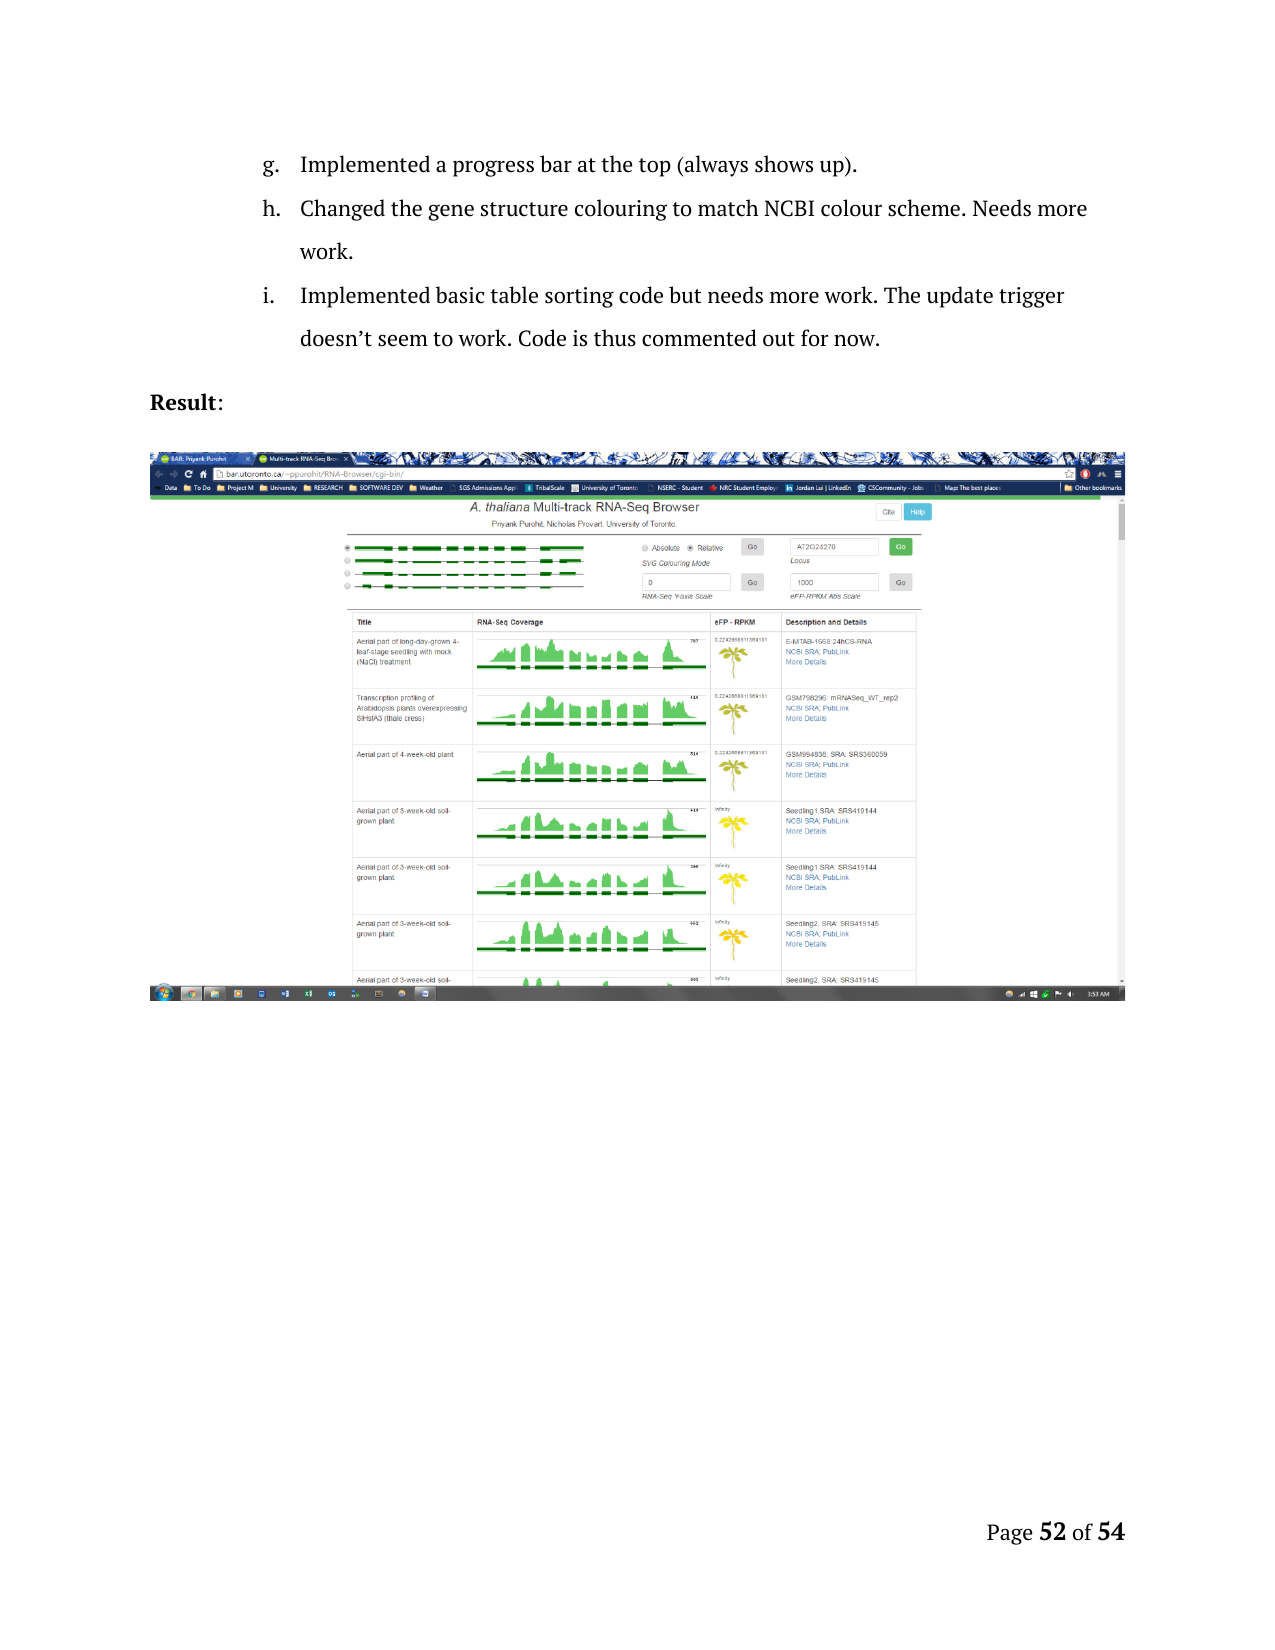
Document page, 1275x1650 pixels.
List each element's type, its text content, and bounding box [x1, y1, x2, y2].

text Result: [150, 388, 1125, 417]
list Implemented a progress bar at the top (always shows up). [262, 150, 1125, 179]
picture [150, 452, 1125, 1001]
list Changed the gene structure colouring to match NCBI colour scheme. Needs more work. [262, 193, 1125, 266]
list Implemented basic table sorting code but needs more work. The update trigger doesn’t seem to work. Code is thus commented out for now. [262, 280, 1125, 353]
